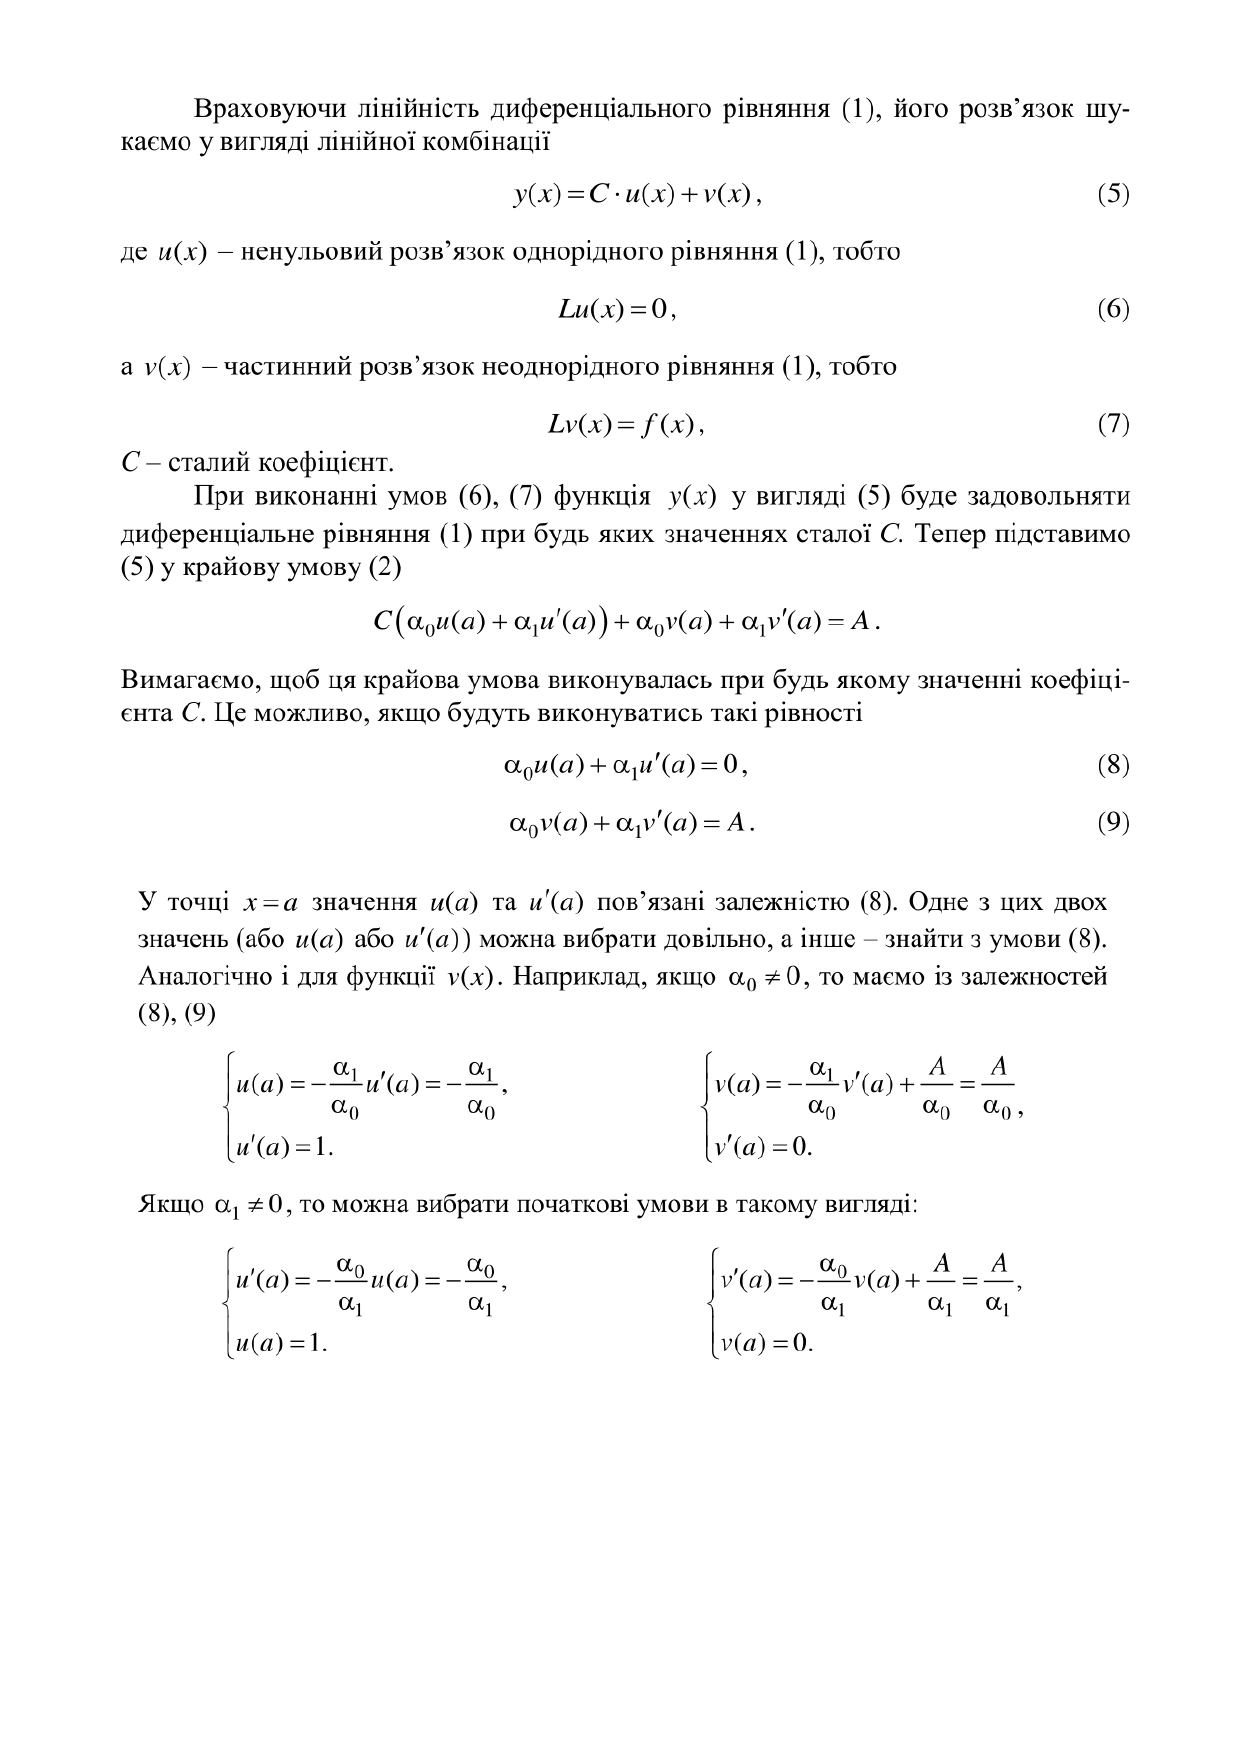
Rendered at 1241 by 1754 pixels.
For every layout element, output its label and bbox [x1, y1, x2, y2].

picture [75, 875, 1145, 1389]
picture [75, 75, 1156, 857]
